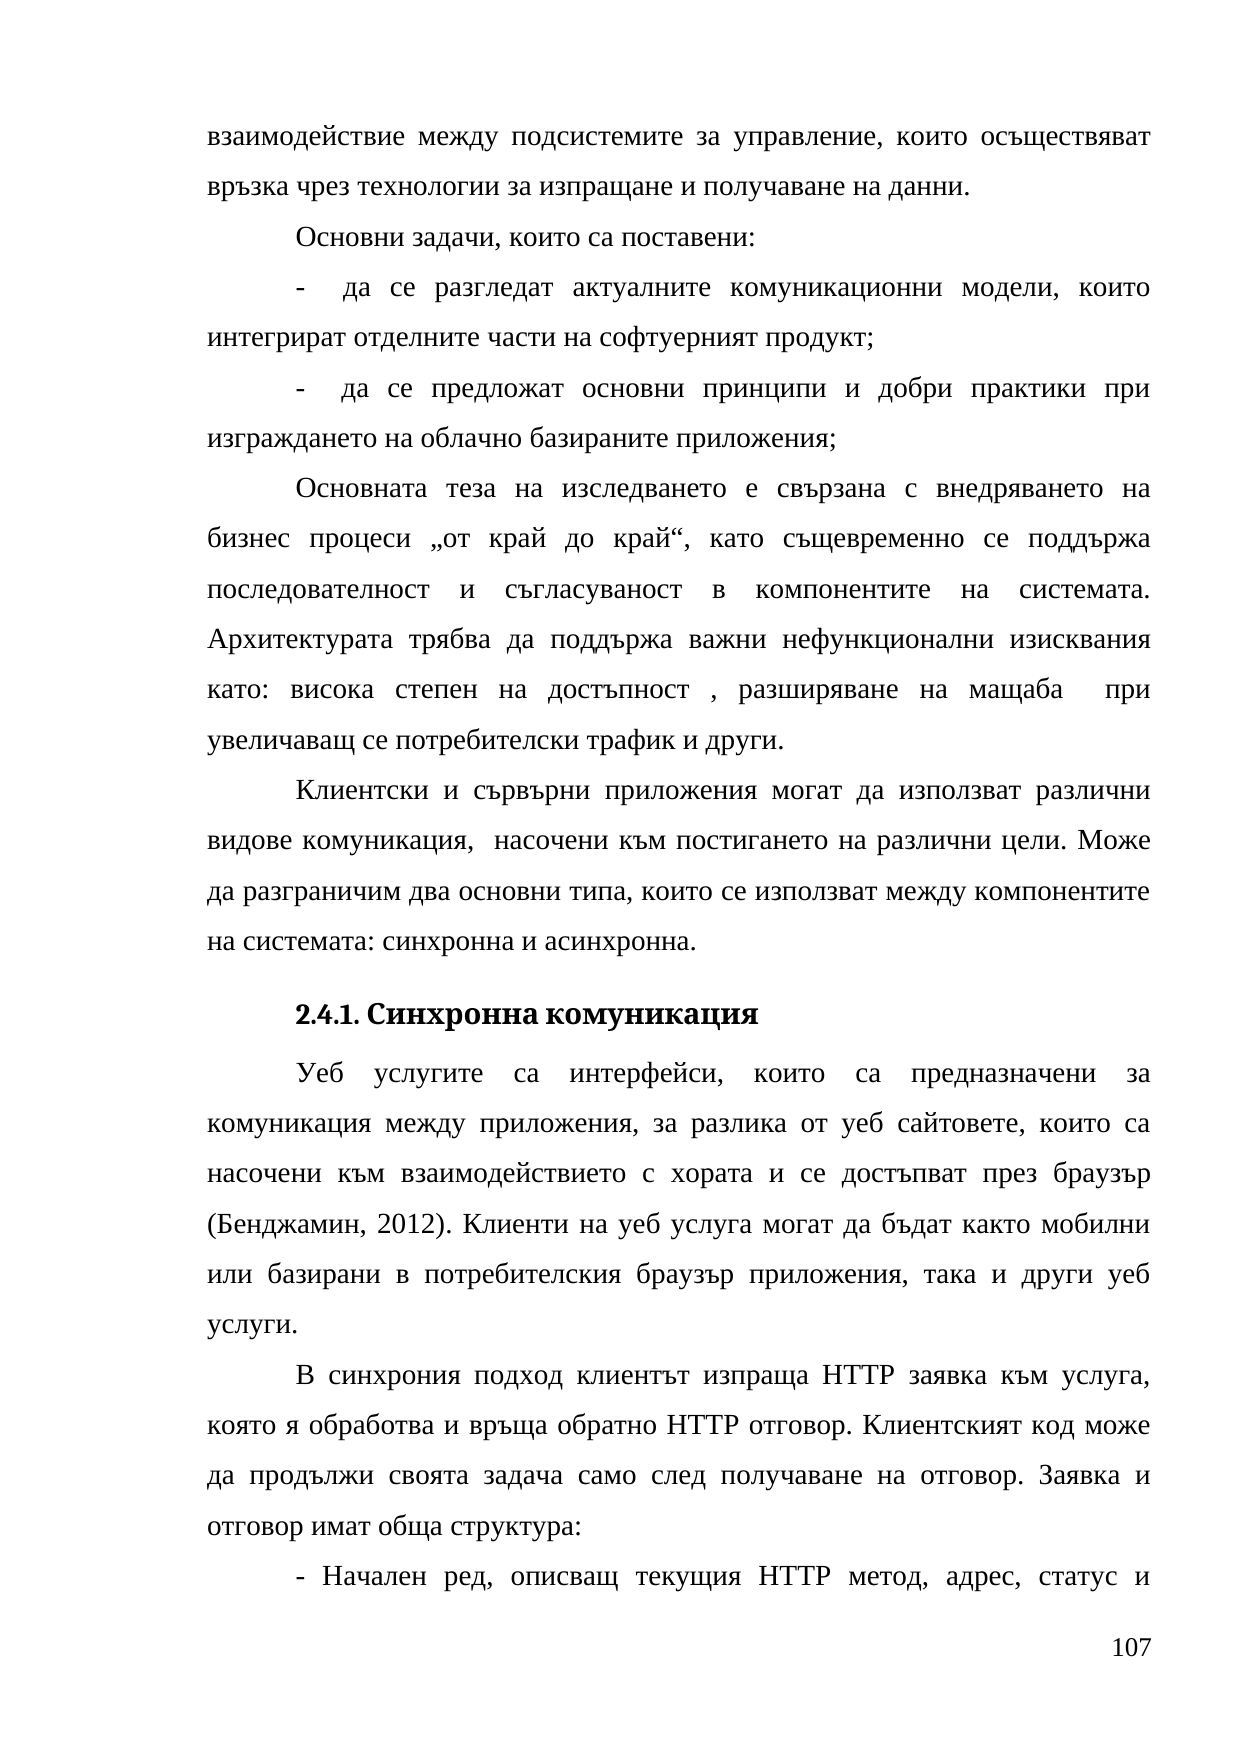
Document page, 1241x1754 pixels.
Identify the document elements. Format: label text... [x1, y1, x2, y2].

text Клиентски и сървърни приложения могат да използват различни видове комуникация, насочени към постигането на различни цели. Може да разграничим два основни типа, които се използват между компонентите на системата: синхронна и асинхронна. [207, 772, 1152, 957]
text - да се предложат основни принципи и добри практики при изграждането на облачно базираните приложения; [207, 370, 1152, 453]
subtitle 2.4.1. Синхронна комуникация [207, 998, 1152, 1032]
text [207, 118, 1152, 202]
text - да се разгледат актуалните комуникационни модели, които интегрират отделните части на софтуерният продукт; [207, 269, 1152, 353]
text Основната теза на изследването е свързана с внедряването на бизнес процеси „от край до край“, като същевременно се поддържа последователност и съгласуваност в компонентите на системата. Архитектурата трябва да поддържа важни нефункционални изисквания като: висока степен на достъпност , разширяване на мащаба при увеличаващ се потребителски трафик и други. [207, 470, 1152, 755]
text В синхрония подход клиентът изпраща HTTP заявка към услуга, която я обработва и връща обратно HTTP отговор. Клиентският код може да продължи своята задача само след получаване на отговор. Заявка и отговор имат обща структура: [207, 1357, 1152, 1541]
text Уеб услугите са интерфейси, които са предназначени за комуникация между приложения, за разлика от уеб сайтовете, които са насочени към взаимодействието с хората и се достъпват през браузър (Бенджамин, 2012). Клиенти на уеб услуга могат да бъдат както мобилни или базирани в потребителския браузър приложения, така и други уеб услуги. [207, 1055, 1152, 1340]
text Основни задачи, които са поставени: [207, 219, 1152, 252]
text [207, 1558, 1152, 1592]
